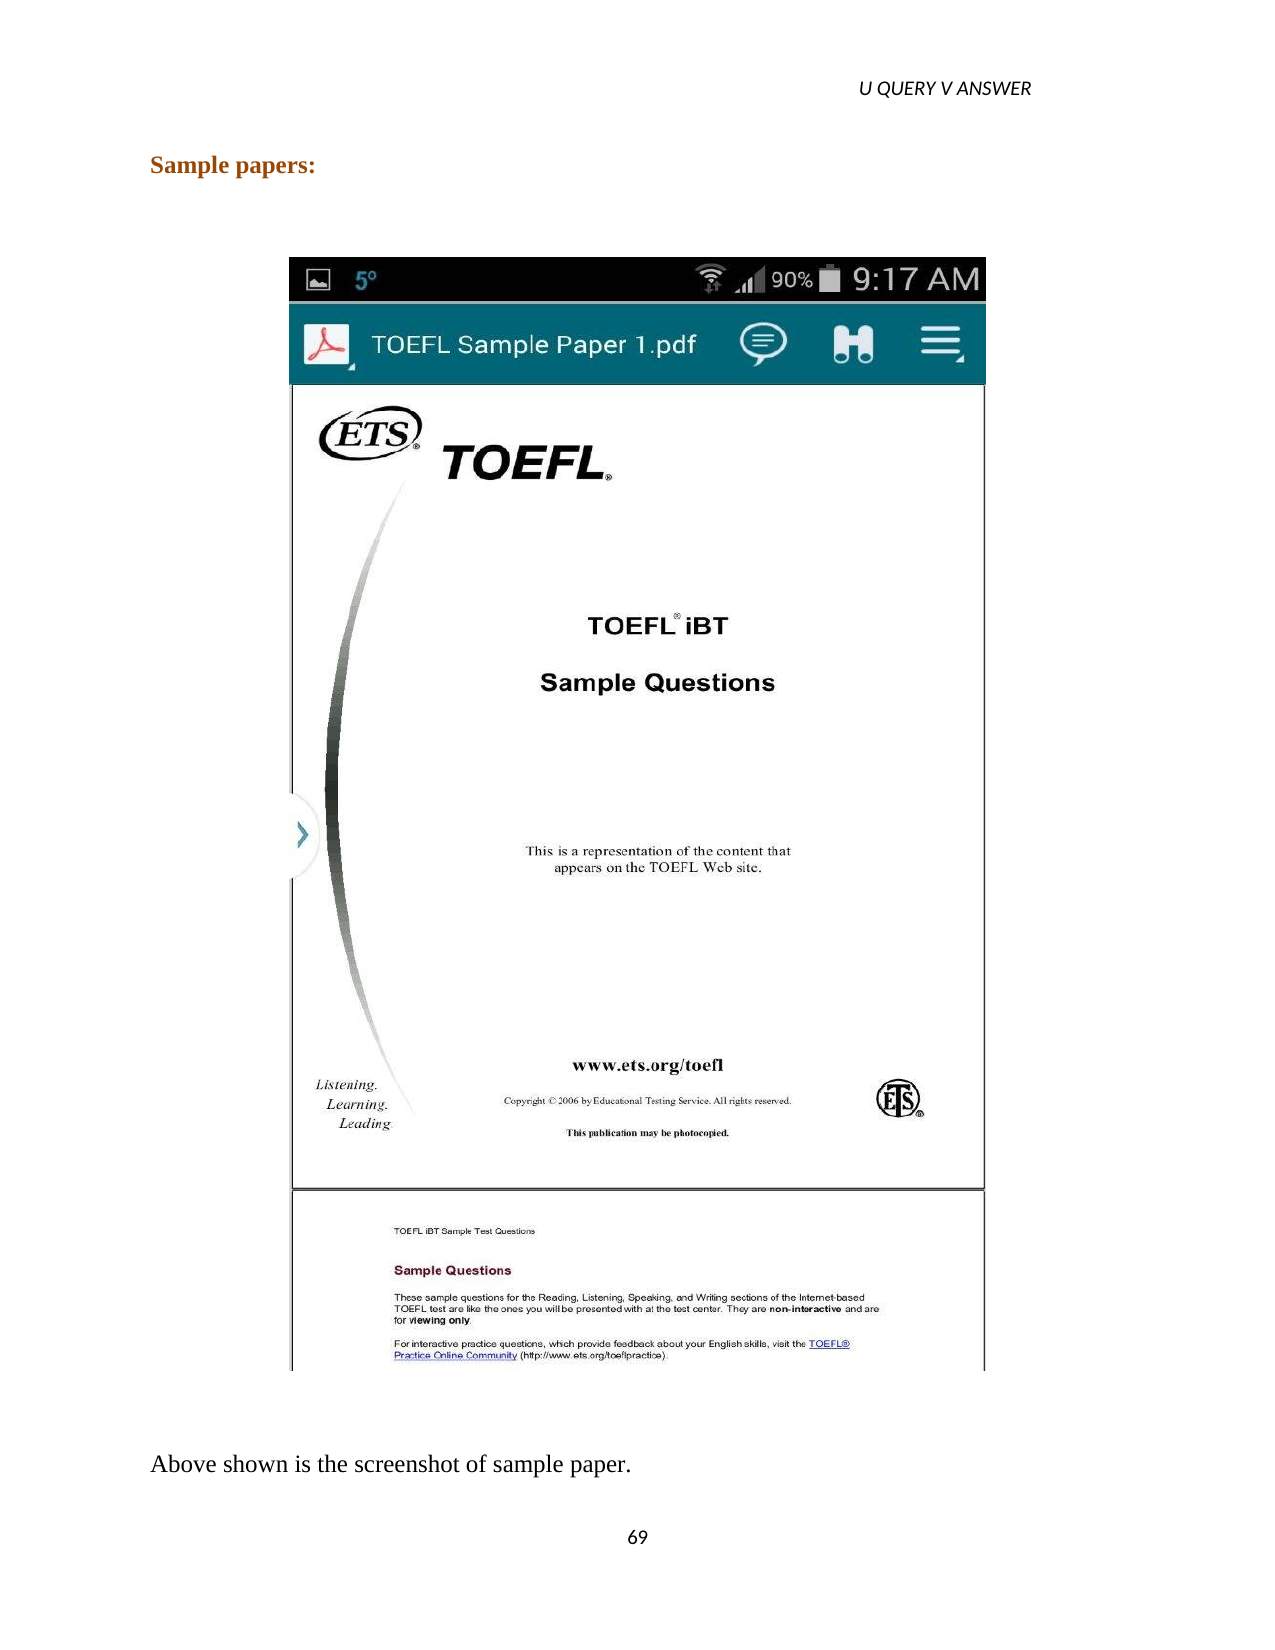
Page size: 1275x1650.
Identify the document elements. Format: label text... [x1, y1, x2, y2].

picture [289, 257, 986, 1371]
text Sample papers: [150, 150, 1125, 179]
text Above shown is the screenshot of sample paper. [150, 1449, 1125, 1477]
